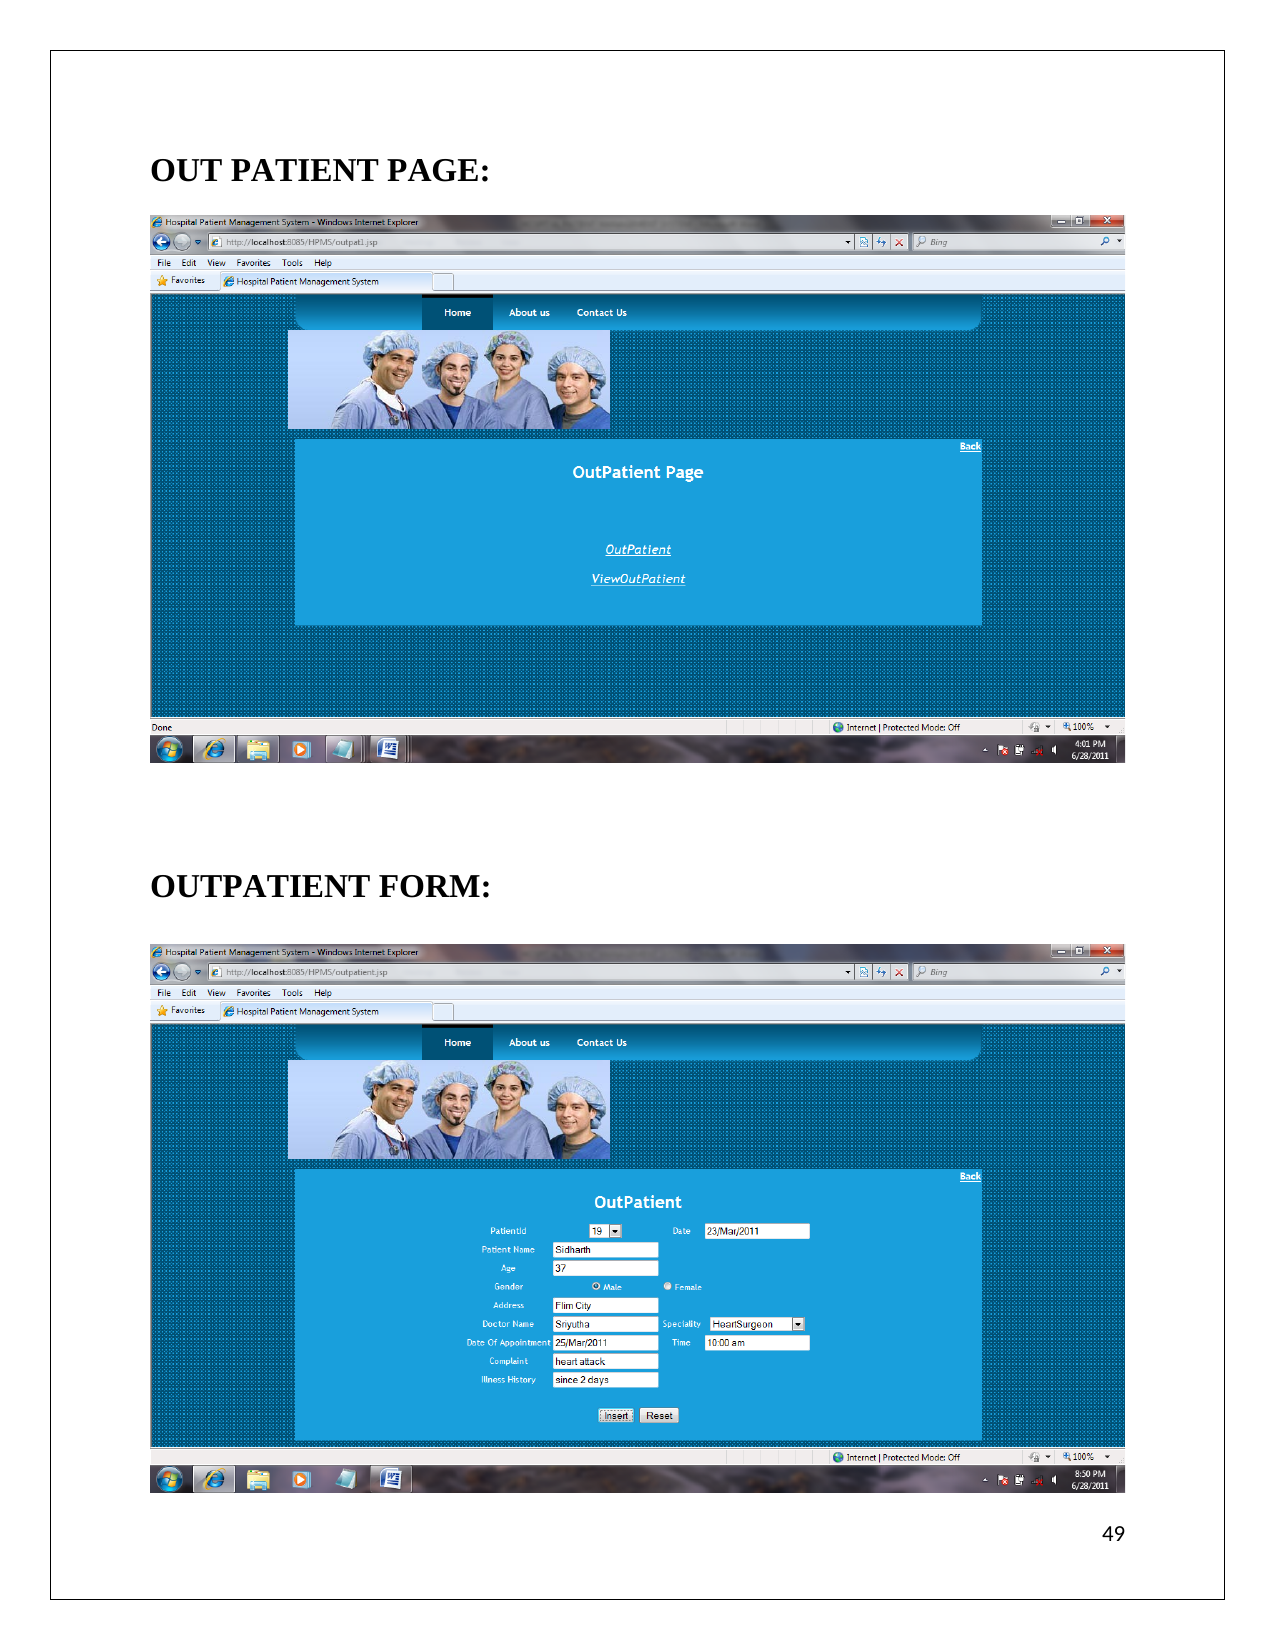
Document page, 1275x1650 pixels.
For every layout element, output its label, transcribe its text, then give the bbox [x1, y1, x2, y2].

picture [296, 1170, 981, 1439]
text OUT PATIENT PAGE: [150, 150, 1125, 188]
picture [150, 944, 1125, 1493]
picture [289, 1048, 979, 1158]
picture [150, 215, 1125, 763]
picture [289, 311, 979, 428]
picture [296, 440, 981, 624]
text OUTPATIENT FORM: [150, 866, 1125, 905]
